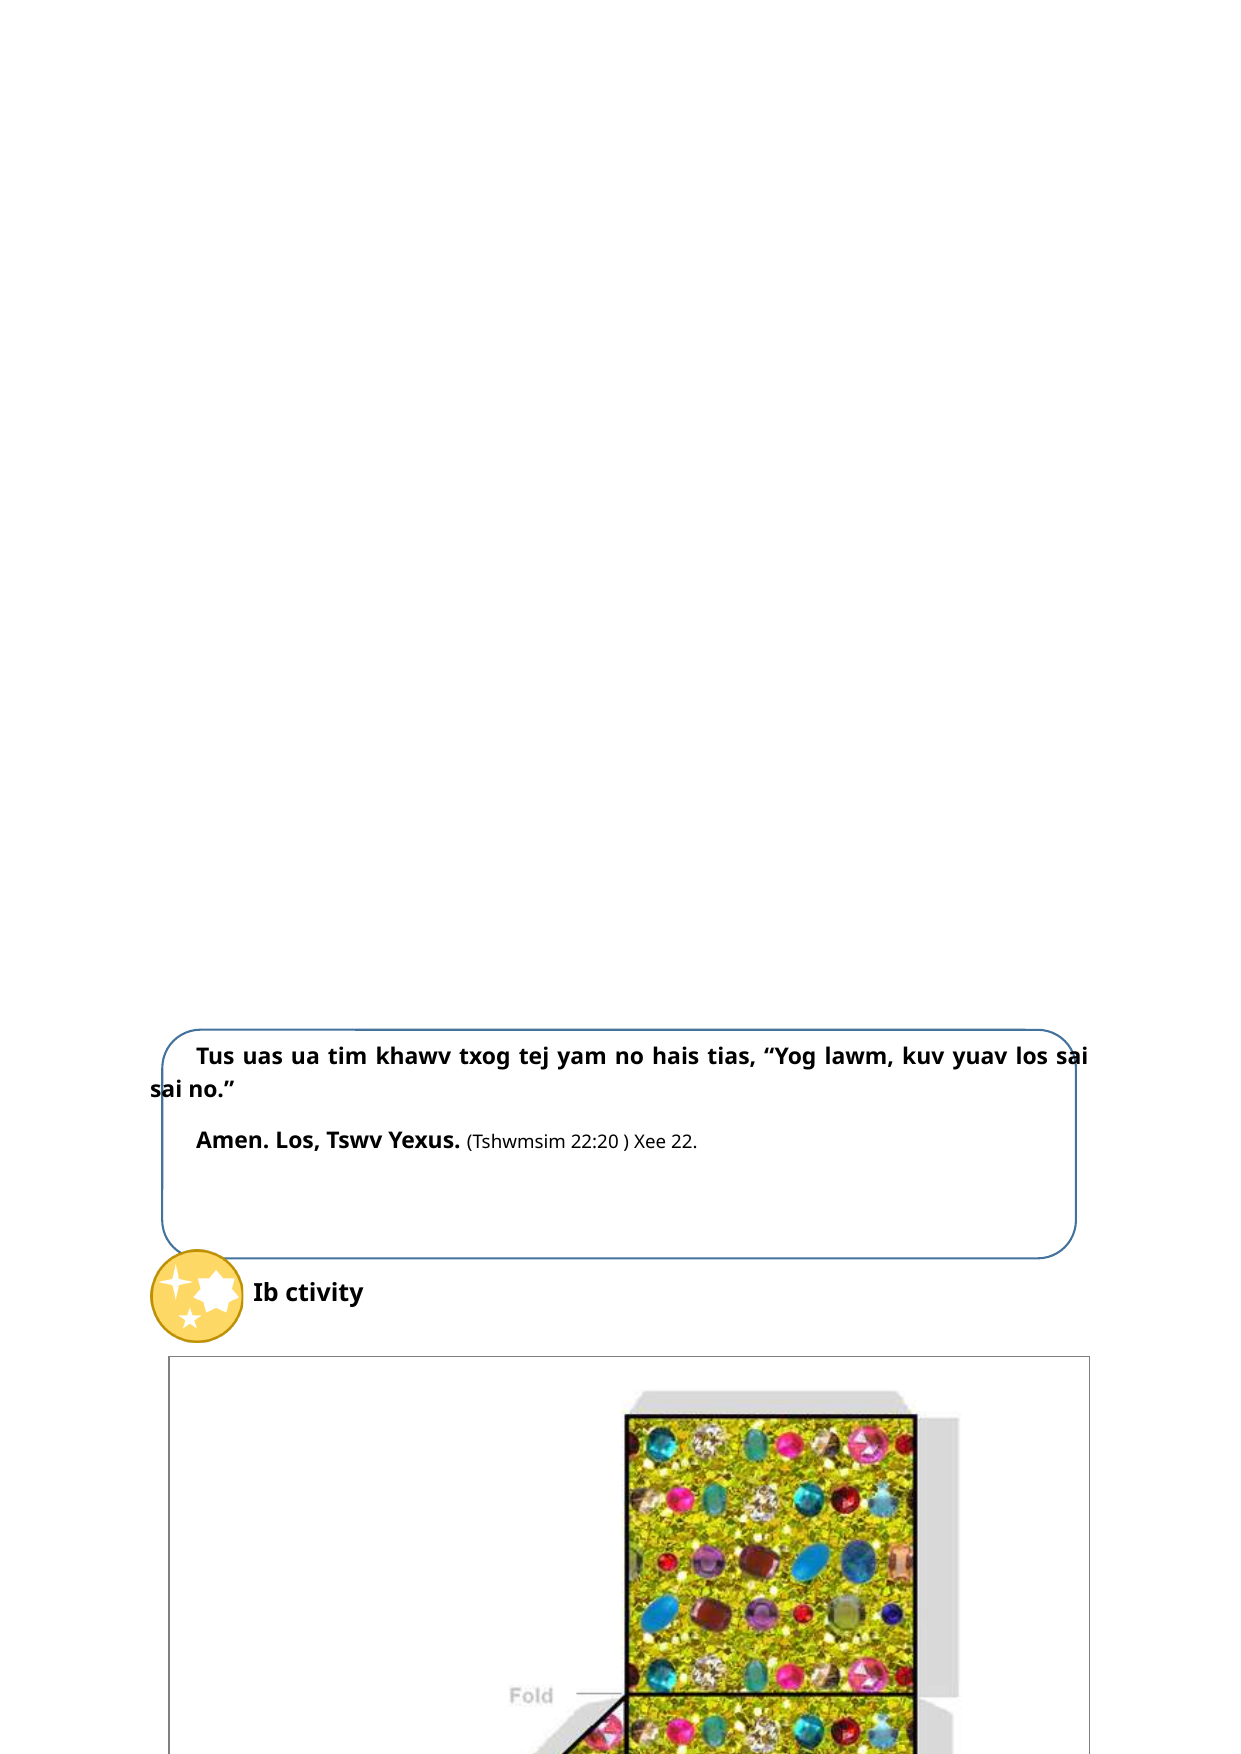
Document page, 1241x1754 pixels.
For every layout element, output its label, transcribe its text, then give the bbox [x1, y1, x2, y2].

text Tus uas ua tim khawv txog tej yam no hais tias, “Yog lawm, kuv yuav los sai sai no.” [150, 1040, 1090, 1105]
text Ib ctivity [244, 1275, 1090, 1309]
picture [170, 1357, 1089, 1754]
text Amen. Los, Tswv Yexus. (Tshwmsim 22:20 ) Xee 22. [150, 1124, 1090, 1155]
picture [150, 1249, 244, 1343]
